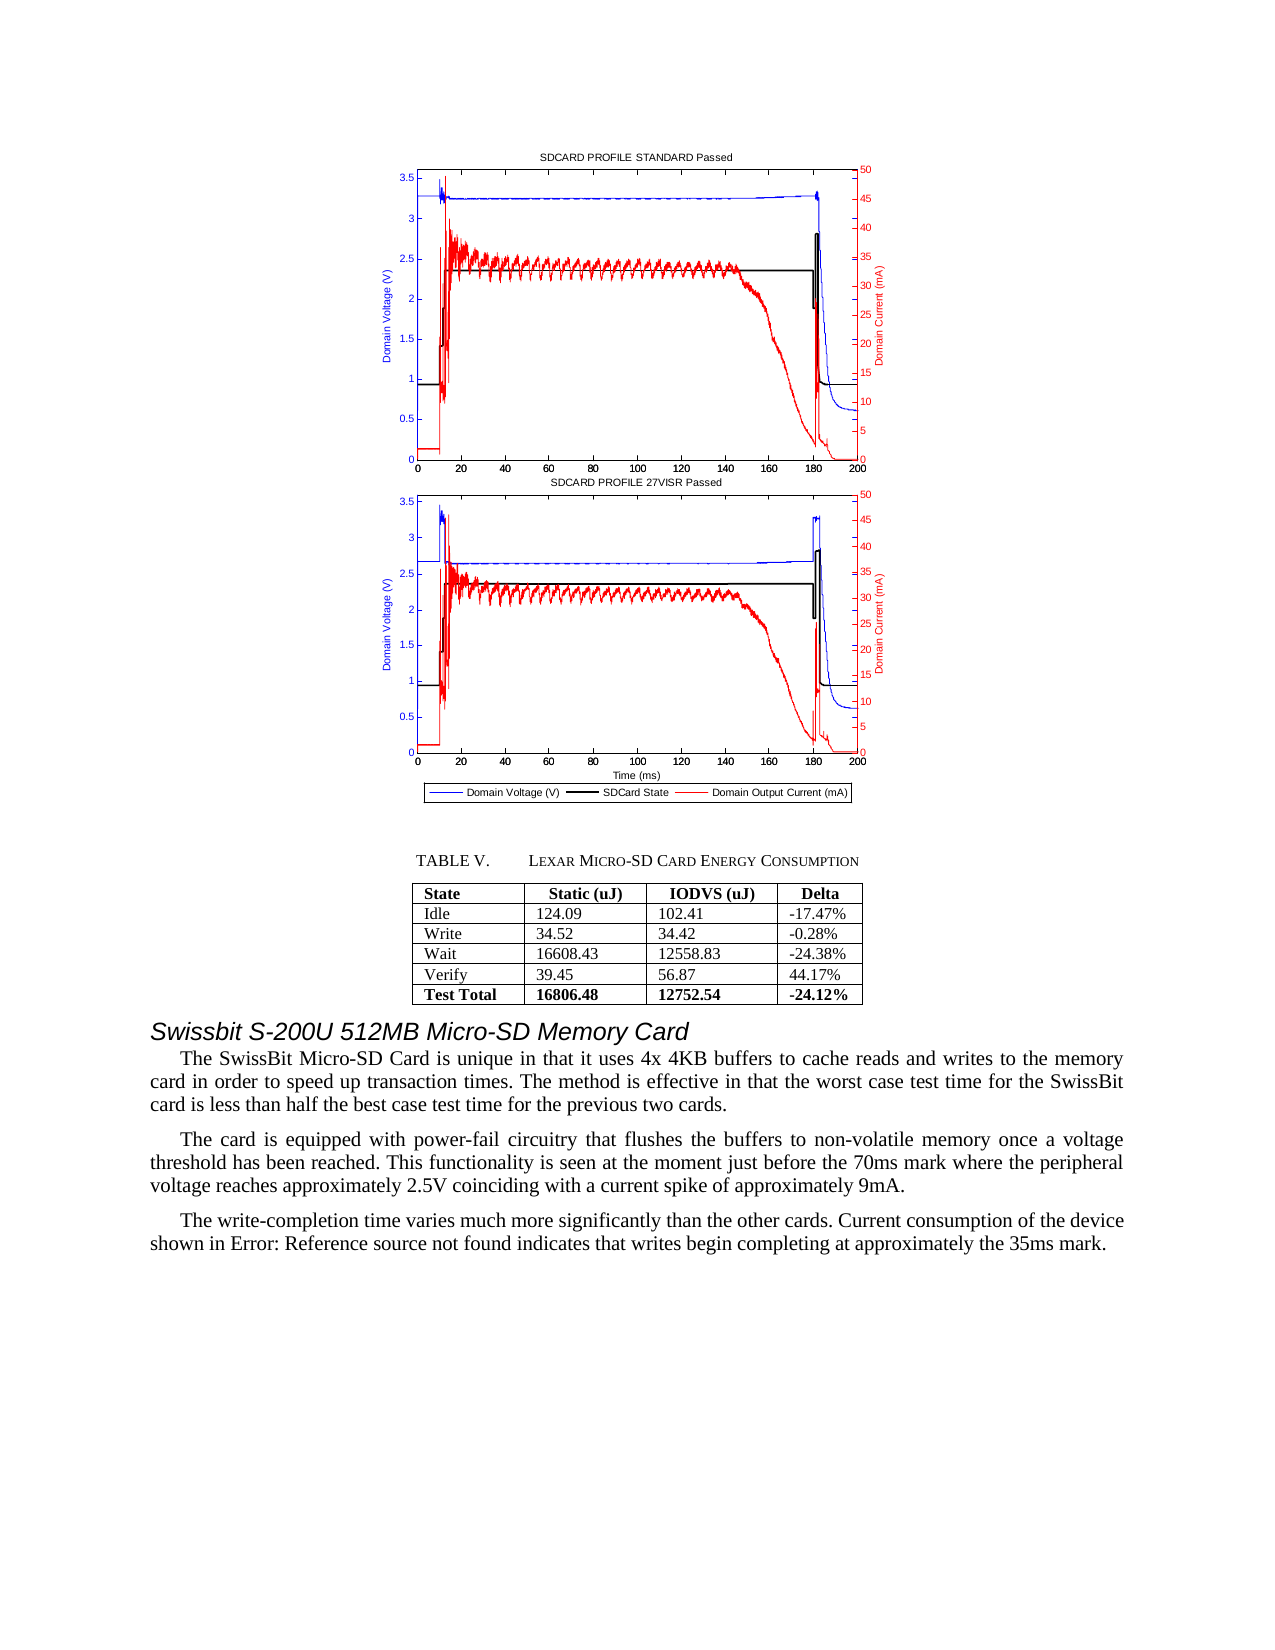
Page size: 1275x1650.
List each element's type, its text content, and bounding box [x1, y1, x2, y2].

table_cell Write [413, 924, 524, 943]
table_cell Test Total [413, 985, 524, 1004]
table_cell 34.52 [525, 924, 646, 943]
table_cell Wait [413, 944, 524, 963]
table_cell -24.38% [778, 944, 862, 963]
table_cell 56.87 [647, 964, 777, 983]
table_header State [413, 884, 524, 903]
table_cell 16806.48 [525, 985, 646, 1004]
table_cell 44.17% [778, 964, 862, 983]
subtitle Swissbit S-200U 512MB Micro-SD Memory Card [150, 1017, 1125, 1046]
table_cell Idle [413, 904, 524, 923]
table_header Static (uJ) [525, 884, 646, 903]
table_cell 102.41 [647, 904, 777, 923]
table_header Delta [778, 884, 862, 903]
table_cell Verify [413, 964, 524, 983]
table_cell -0.28% [778, 924, 862, 943]
text The card is equipped with power-fail circuitry that flushes the buffers to non-volatile memory once a voltage threshold has been reached. This functionality is seen at the moment just before the 70ms mark where the peripheral voltage reaches approximately 2.5V coinciding with a current spike of approximately 9mA. [150, 1128, 1125, 1197]
table_header IODVS (uJ) [647, 884, 777, 903]
table_cell -17.47% [778, 904, 862, 923]
table_cell 39.45 [525, 964, 646, 983]
table_cell 16608.43 [525, 944, 646, 963]
table_cell 12752.54 [647, 985, 777, 1004]
table_cell 12558.83 [647, 944, 777, 963]
table_cell 34.42 [647, 924, 777, 943]
text Lexar Micro-SD Card Energy Consumption [150, 853, 1125, 870]
text The SwissBit Micro-SD Card is unique in that it uses 4x 4KB buffers to cache reads and writes to the memory card in order to speed up transaction times. The method is effective in that the worst case test time for the SwissBit card is less than half the best case test time for the previous two cards. [150, 1047, 1125, 1116]
table_cell 124.09 [525, 904, 646, 923]
table_cell -24.12% [778, 985, 862, 1004]
